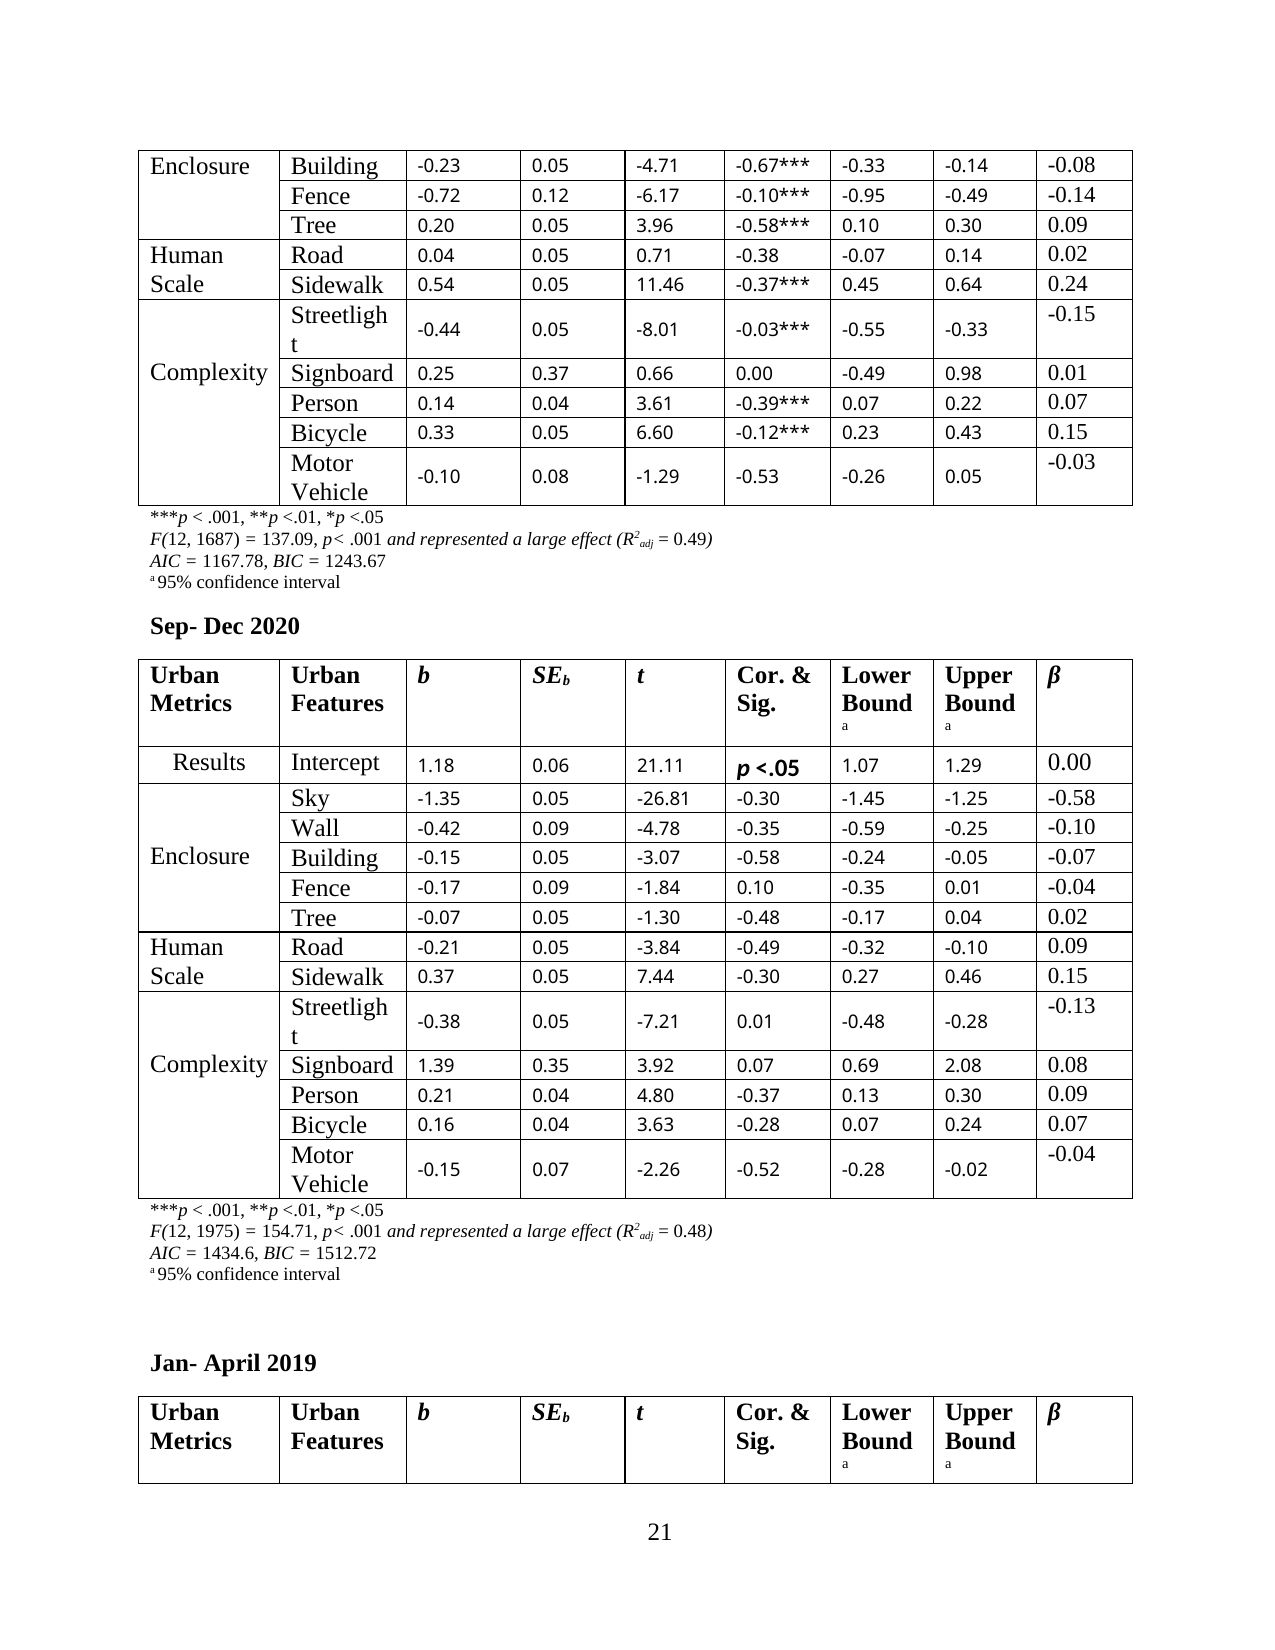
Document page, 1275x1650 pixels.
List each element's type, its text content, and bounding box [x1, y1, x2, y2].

table_cell 0.15 [1037, 962, 1132, 991]
table_cell 0.25 [407, 359, 520, 387]
table_cell 3.63 [626, 1110, 725, 1139]
table_cell -0.07 [407, 903, 520, 931]
table_cell 3.92 [626, 1051, 725, 1079]
table_cell 3.61 [626, 388, 724, 417]
table_cell Tree [280, 903, 406, 931]
table_cell -0.04 [1037, 1140, 1132, 1197]
table_cell -4.78 [626, 813, 725, 842]
table_cell -0.49 [831, 359, 933, 387]
table_cell 0.02 [1037, 240, 1132, 269]
text a 95% confidence interval [150, 1263, 1125, 1285]
table_cell 0.01 [934, 873, 1036, 902]
table_cell 0.07 [1037, 388, 1132, 417]
table_cell 0.33 [407, 418, 520, 447]
table_cell -0.35 [831, 873, 933, 902]
table_cell -0.72 [407, 181, 520, 209]
table_cell 0.09 [521, 813, 625, 842]
table_cell -0.07 [1037, 843, 1132, 872]
table_cell 0.00 [725, 359, 830, 387]
table_cell 0.04 [407, 240, 520, 269]
table_cell 0.15 [1037, 418, 1132, 447]
table_cell -0.58 [726, 843, 830, 872]
table_header Upper Bound a [934, 660, 1036, 746]
table_cell -0.03 [1037, 448, 1132, 505]
table_cell -0.35 [726, 813, 830, 842]
table_cell Bicycle [280, 418, 406, 447]
table_cell 0.04 [934, 903, 1036, 931]
table_cell 0.64 [934, 270, 1036, 299]
table_header Urban Features [280, 1397, 406, 1483]
table_cell 0.05 [521, 962, 625, 991]
table_cell 0.09 [1037, 933, 1132, 961]
table_cell -0.37*** [725, 270, 830, 299]
table_cell -0.55 [831, 300, 933, 357]
table_cell 0.71 [626, 240, 724, 269]
table_cell 0.54 [407, 270, 520, 299]
table_cell -26.81 [626, 784, 725, 812]
table_cell 0.45 [831, 270, 933, 299]
table_cell 0.05 [521, 418, 624, 447]
table_cell 0.30 [934, 1080, 1036, 1109]
table_cell 0.66 [626, 359, 724, 387]
table_cell -6.17 [626, 181, 724, 209]
table_cell -8.01 [626, 300, 724, 357]
table_cell 0.01 [726, 992, 830, 1049]
table_cell 1.29 [934, 747, 1036, 782]
table_cell Enclosure [139, 784, 279, 931]
table_cell 2.08 [934, 1051, 1036, 1079]
table_cell -0.28 [726, 1110, 830, 1139]
table_cell -0.25 [934, 813, 1036, 842]
table_cell -0.15 [407, 843, 520, 872]
table_cell 0.43 [934, 418, 1036, 447]
table_cell -0.26 [831, 448, 933, 505]
text AIC = 1167.78, BIC = 1243.67 [150, 549, 1125, 571]
table_cell -0.08 [1037, 151, 1132, 180]
table_cell 0.20 [407, 211, 520, 239]
table_cell Sidewalk [280, 270, 406, 299]
table_cell 0.05 [521, 784, 625, 812]
table_cell 0.14 [934, 240, 1036, 269]
table_header Urban Features [280, 660, 406, 746]
table_cell -0.49 [934, 181, 1036, 209]
table_cell -0.17 [831, 903, 933, 931]
table_header β [1037, 1397, 1132, 1483]
table_cell 0.05 [521, 992, 625, 1049]
table_cell 0.37 [521, 359, 624, 387]
table_cell -0.30 [726, 784, 830, 812]
table_cell -0.10 [407, 448, 520, 505]
table_cell -0.32 [831, 933, 933, 961]
table_cell 0.12 [521, 181, 624, 209]
table_cell Tree [280, 211, 406, 239]
table_cell 3.96 [626, 211, 724, 239]
table_cell -0.28 [934, 992, 1036, 1049]
table_cell 0.08 [1037, 1051, 1132, 1079]
table_cell 0.10 [831, 211, 933, 239]
table_cell 0.23 [831, 418, 933, 447]
table_cell -0.58 [1037, 784, 1132, 812]
table_cell 0.07 [1037, 1110, 1132, 1139]
table_header t [626, 1397, 724, 1483]
table_cell Person [280, 1080, 406, 1109]
table_cell 0.00 [1037, 747, 1132, 782]
table_cell 7.44 [626, 962, 725, 991]
table_cell -0.48 [726, 903, 830, 931]
table_cell -7.21 [626, 992, 725, 1049]
table_cell Building [280, 843, 406, 872]
text a 95% confidence interval [150, 571, 1125, 593]
table_cell -0.39*** [725, 388, 830, 417]
table_cell -0.23 [407, 151, 520, 180]
table_cell 0.02 [1037, 903, 1132, 931]
table_cell -0.24 [831, 843, 933, 872]
table_cell -0.10 [934, 933, 1036, 961]
table_cell -3.84 [626, 933, 725, 961]
table_cell -0.95 [831, 181, 933, 209]
table_cell 0.24 [1037, 270, 1132, 299]
text ***p < .001, **p <.01, *p <.05 [150, 1199, 1125, 1220]
table_cell 0.07 [831, 1110, 933, 1139]
table_cell -0.38 [725, 240, 830, 269]
text ***p < .001, **p <.01, *p <.05 [150, 506, 1125, 528]
table_cell -0.14 [1037, 181, 1132, 209]
table_cell Streetlight [280, 300, 406, 357]
table_cell -0.02 [934, 1140, 1036, 1197]
table_cell 0.09 [1037, 1080, 1132, 1109]
table_cell -0.67*** [725, 151, 830, 180]
table_cell 21.11 [626, 747, 725, 782]
table_cell -4.71 [626, 151, 724, 180]
table_cell 0.07 [521, 1140, 625, 1197]
table_cell Results [139, 747, 279, 782]
table_cell 6.60 [626, 418, 724, 447]
table_cell -2.26 [626, 1140, 725, 1197]
table_cell Road [280, 240, 406, 269]
table_cell 0.10 [726, 873, 830, 902]
table_cell 0.35 [521, 1051, 625, 1079]
table_header SEb [521, 660, 625, 746]
table_cell Complexity [139, 992, 279, 1197]
text Sep- Dec 2020 [150, 611, 1125, 640]
table_cell Signboard [280, 1051, 406, 1079]
table_cell -0.33 [934, 300, 1036, 357]
table_cell 0.04 [521, 388, 624, 417]
table_cell -0.42 [407, 813, 520, 842]
table_cell Sidewalk [280, 962, 406, 991]
table_cell Road [280, 933, 406, 961]
table_cell -0.14 [934, 151, 1036, 180]
table_cell 0.16 [407, 1110, 520, 1139]
table_cell -0.37 [726, 1080, 830, 1109]
table_cell Complexity [139, 300, 279, 505]
table_header b [407, 1397, 520, 1483]
table_cell 0.98 [934, 359, 1036, 387]
table_cell -0.59 [831, 813, 933, 842]
table_cell 0.13 [831, 1080, 933, 1109]
table_cell 0.06 [521, 747, 625, 782]
table_cell Intercept [280, 747, 406, 782]
table_cell 0.69 [831, 1051, 933, 1079]
table_cell -0.30 [726, 962, 830, 991]
table_cell Person [280, 388, 406, 417]
table_cell -1.45 [831, 784, 933, 812]
table_cell 0.05 [521, 151, 624, 180]
table_cell 0.27 [831, 962, 933, 991]
table_cell 0.09 [1037, 211, 1132, 239]
table_cell 0.07 [726, 1051, 830, 1079]
table_cell -1.25 [934, 784, 1036, 812]
table_header Urban Metrics [139, 1397, 279, 1483]
table_cell 0.30 [934, 211, 1036, 239]
table_cell Sky [280, 784, 406, 812]
table_cell -0.04 [1037, 873, 1132, 902]
table_header Cor. & Sig. [725, 1397, 830, 1483]
table_cell 1.18 [407, 747, 520, 782]
table_cell Signboard [280, 359, 406, 387]
table_header β [1037, 660, 1132, 746]
table_cell 11.46 [626, 270, 724, 299]
table_cell 0.05 [521, 270, 624, 299]
table_cell -0.48 [831, 992, 933, 1049]
text F(12, 1975) = 154.71, p< .001 and represented a large effect (R2adj = 0.48) [150, 1220, 1125, 1242]
table_cell -0.33 [831, 151, 933, 180]
table_cell Motor Vehicle [280, 1140, 406, 1197]
table_cell 0.46 [934, 962, 1036, 991]
table_cell -0.52 [726, 1140, 830, 1197]
table_cell 0.04 [521, 1110, 625, 1139]
table_header t [626, 660, 725, 746]
table_cell -1.35 [407, 784, 520, 812]
table_cell 0.08 [521, 448, 624, 505]
table_header b [407, 660, 520, 746]
table_cell 0.05 [521, 240, 624, 269]
table_header Lower Bound a [831, 660, 933, 746]
table_cell -1.29 [626, 448, 724, 505]
table_cell 4.80 [626, 1080, 725, 1109]
table_cell 0.04 [521, 1080, 625, 1109]
table_cell 0.21 [407, 1080, 520, 1109]
table_cell 0.05 [934, 448, 1036, 505]
table_cell Human Scale [139, 240, 279, 299]
table_cell 0.05 [521, 933, 625, 961]
table_cell Streetlight [280, 992, 406, 1049]
table_cell 0.01 [1037, 359, 1132, 387]
table_cell -0.07 [831, 240, 933, 269]
table_cell -1.30 [626, 903, 725, 931]
table_cell 0.05 [521, 903, 625, 931]
table_header SEb [521, 1397, 624, 1483]
table_cell -1.84 [626, 873, 725, 902]
table_cell -0.12*** [725, 418, 830, 447]
table_header Cor. & Sig. [726, 660, 830, 746]
table_cell 0.37 [407, 962, 520, 991]
table_cell 1.39 [407, 1051, 520, 1079]
table_cell Bicycle [280, 1110, 406, 1139]
table_cell -0.03*** [725, 300, 830, 357]
table_cell -0.28 [831, 1140, 933, 1197]
table_cell 0.24 [934, 1110, 1036, 1139]
table_cell -0.13 [1037, 992, 1132, 1049]
table_cell Human Scale [139, 933, 279, 991]
table_cell -0.21 [407, 933, 520, 961]
table_cell Wall [280, 813, 406, 842]
table_cell 0.07 [831, 388, 933, 417]
table_cell 0.09 [521, 873, 625, 902]
table_cell -0.15 [407, 1140, 520, 1197]
table_cell 0.14 [407, 388, 520, 417]
table_cell 0.05 [521, 211, 624, 239]
table_cell Fence [280, 873, 406, 902]
table_cell -0.38 [407, 992, 520, 1049]
table_header Lower Bound a [831, 1397, 933, 1483]
table_cell p <.05 [726, 747, 830, 782]
table_cell -0.44 [407, 300, 520, 357]
table_cell 0.05 [521, 843, 625, 872]
table_cell -0.15 [1037, 300, 1132, 357]
table_cell 0.05 [521, 300, 624, 357]
table_cell Motor Vehicle [280, 448, 406, 505]
table_cell -0.17 [407, 873, 520, 902]
text Jan- April 2019 [150, 1348, 1125, 1377]
table_cell -3.07 [626, 843, 725, 872]
text F(12, 1687) = 137.09, p< .001 and represented a large effect (R2adj = 0.49) [150, 528, 1125, 549]
table_cell -0.49 [726, 933, 830, 961]
table_cell -0.05 [934, 843, 1036, 872]
table_cell -0.53 [725, 448, 830, 505]
text AIC = 1434.6, BIC = 1512.72 [150, 1242, 1125, 1263]
table_cell Building [280, 151, 406, 180]
table_cell -0.58*** [725, 211, 830, 239]
table_cell 0.22 [934, 388, 1036, 417]
table_cell -0.10 [1037, 813, 1132, 842]
table_cell Fence [280, 181, 406, 209]
table_header Upper Bound a [934, 1397, 1036, 1483]
table_cell -0.10*** [725, 181, 830, 209]
table_header Urban Metrics [139, 660, 279, 746]
table_cell 1.07 [831, 747, 933, 782]
